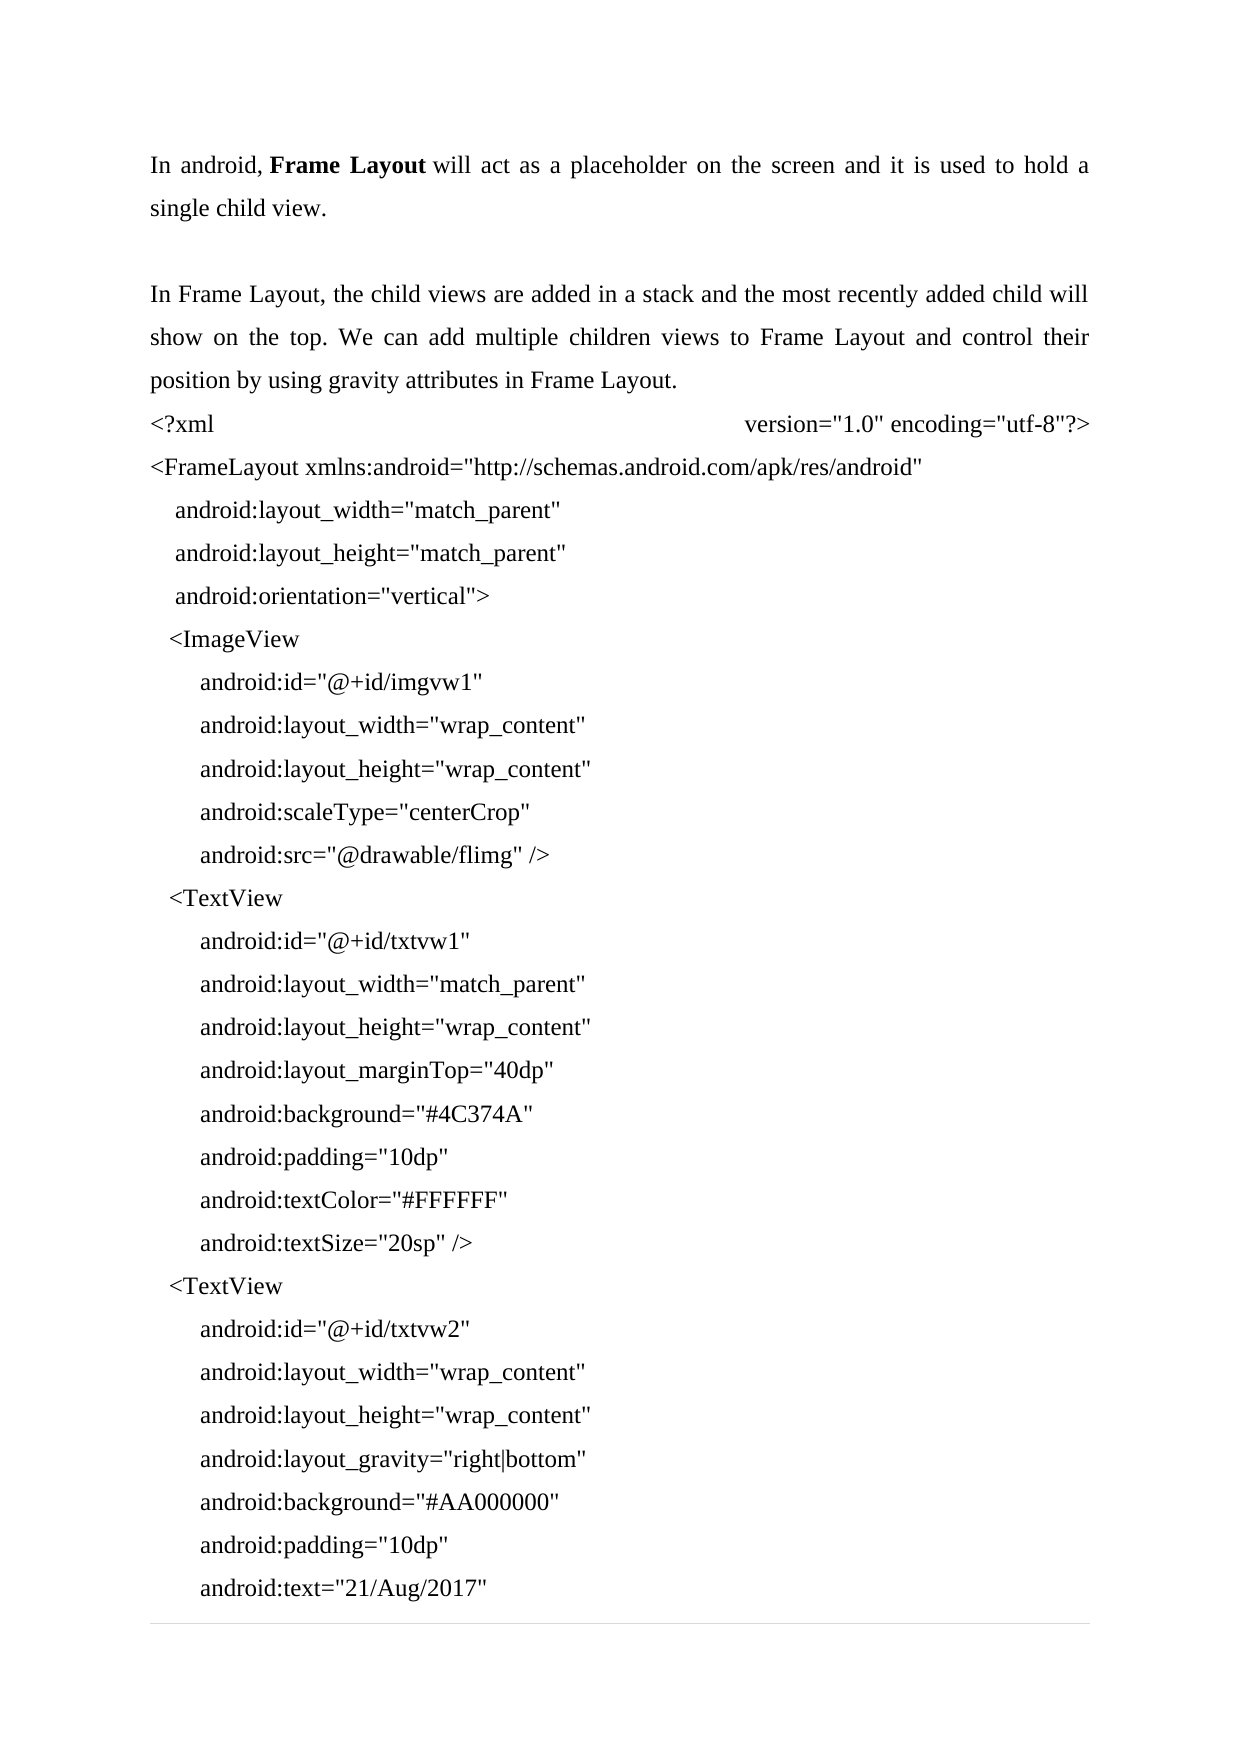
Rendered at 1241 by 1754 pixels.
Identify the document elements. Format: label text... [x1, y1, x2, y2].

text In android, Frame Layout will act as a placeholder on the screen and it is used to hold a single child view. [150, 150, 1090, 222]
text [150, 409, 1090, 1602]
text In Frame Layout, the child views are added in a stack and the most recently added child will show on the top. We can add multiple children views to Frame Layout and control their position by using gravity attributes in Frame Layout. [150, 279, 1090, 394]
